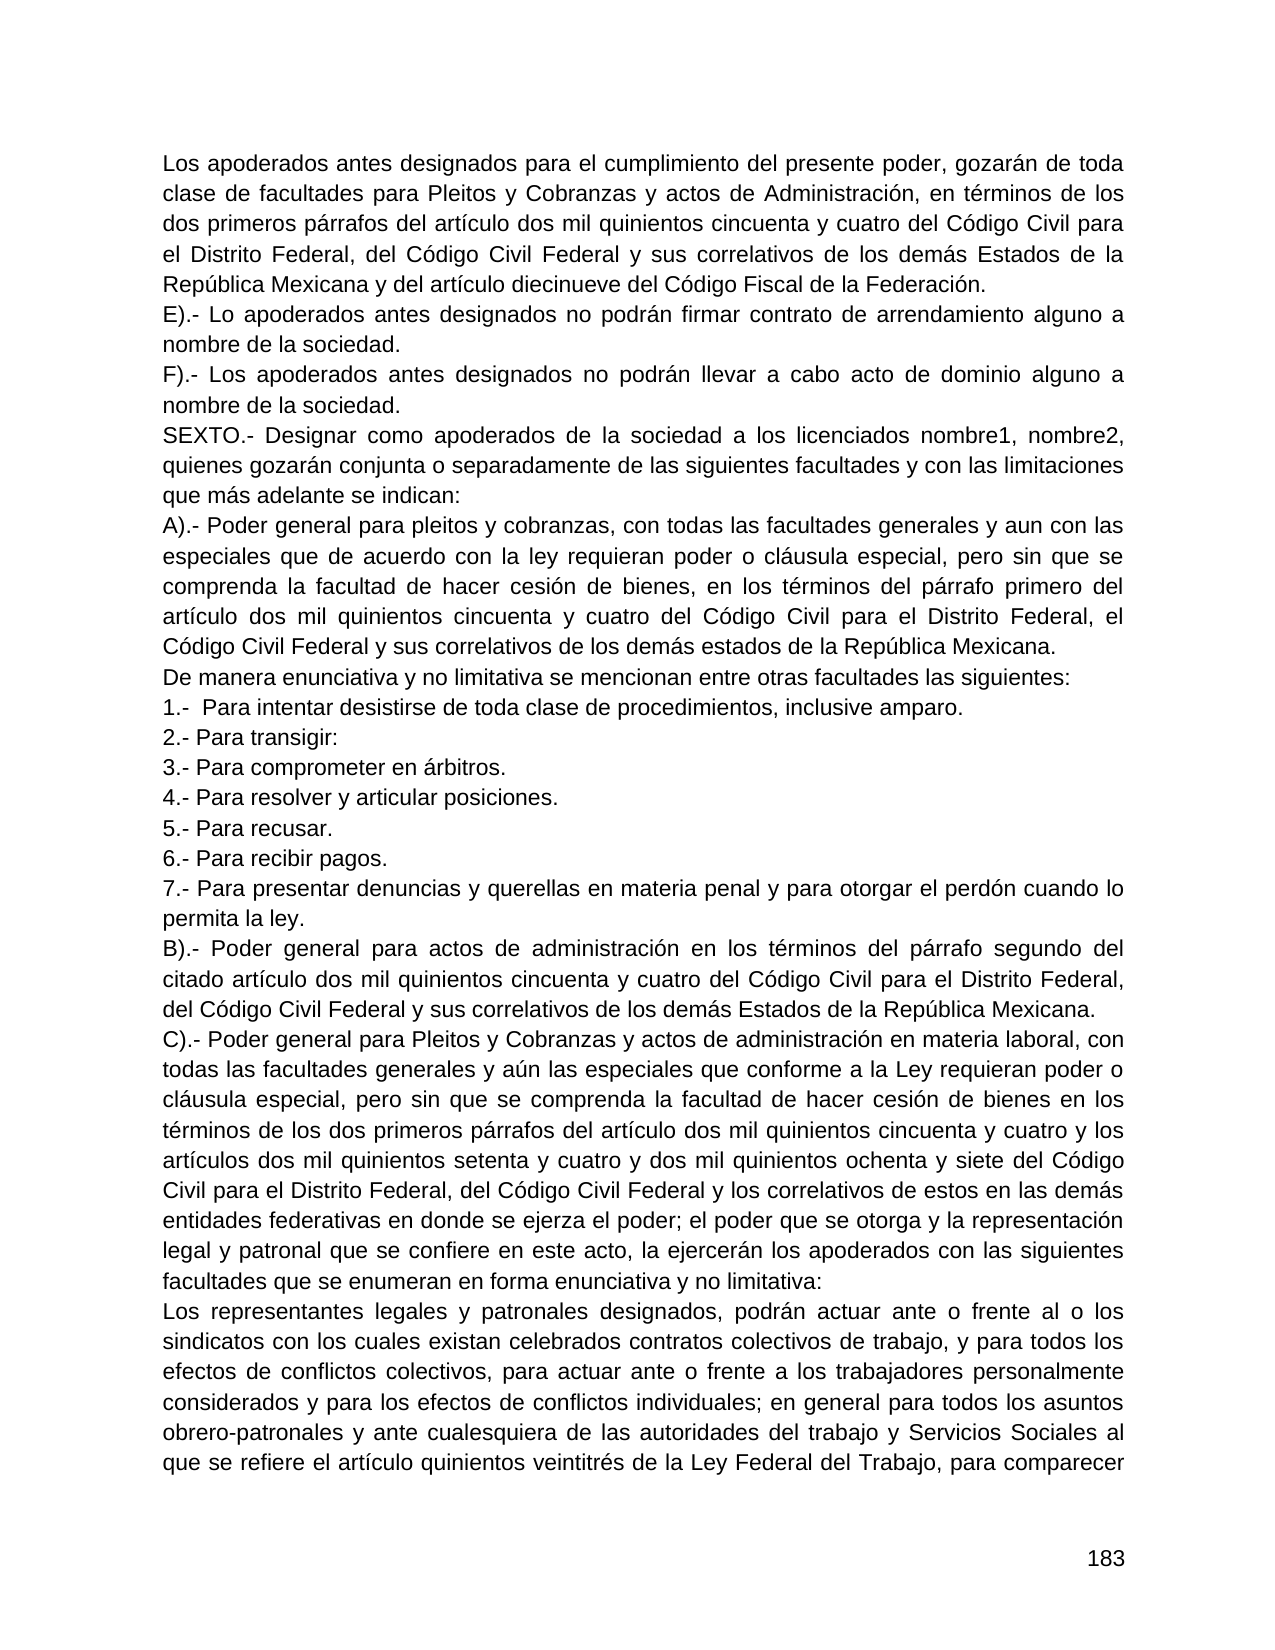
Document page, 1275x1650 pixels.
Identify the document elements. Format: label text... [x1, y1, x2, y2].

text 2.- Para transigir: [162, 724, 1125, 750]
text Los apoderados antes designados para el cumplimiento del presente poder, gozarán de toda clase de facultades para Pleitos y Cobranzas y actos de Administración, en términos de los dos primeros párrafos del artículo dos mil quinientos cincuenta y cuatro del Código Civil para el Distrito Federal, del Código Civil Federal y sus correlativos de los demás Estados de la República Mexicana y del artículo diecinueve del Código Fiscal de la Federación. [162, 150, 1125, 297]
text F).- Los apoderados antes designados no podrán llevar a cabo acto de dominio alguno a nombre de la sociedad. [162, 361, 1125, 418]
text 1.- Para intentar desistirse de toda clase de procedimientos, inclusive amparo. [162, 694, 1125, 720]
text A).- Poder general para pleitos y cobranzas, con todas las facultades generales y aun con las especiales que de acuerdo con la ley requieran poder o cláusula especial, pero sin que se comprenda la facultad de hacer cesión de bienes, en los términos del párrafo primero del artículo dos mil quinientos cincuenta y cuatro del Código Civil para el Distrito Federal, el Código Civil Federal y sus correlativos de los demás estados de la República Mexicana. [162, 512, 1125, 660]
text De manera enunciativa y no limitativa se mencionan entre otras facultades las siguientes: [162, 663, 1125, 690]
text E).- Lo apoderados antes designados no podrán firmar contrato de arrendamiento alguno a nombre de la sociedad. [162, 301, 1125, 358]
text 4.- Para resolver y articular posiciones. [162, 784, 1125, 811]
text 5.- Para recusar. [162, 814, 1125, 841]
text 7.- Para presentar denuncias y querellas en materia penal y para otorgar el perdón cuando lo permita la ley. [162, 875, 1125, 932]
text C).- Poder general para Pleitos y Cobranzas y actos de administración en materia laboral, con todas las facultades generales y aún las especiales que conforme a la Ley requieran poder o cláusula especial, pero sin que se comprenda la facultad de hacer cesión de bienes en los términos de los dos primeros párrafos del artículo dos mil quinientos cincuenta y cuatro y los artículos dos mil quinientos setenta y cuatro y dos mil quinientos ochenta y siete del Código Civil para el Distrito Federal, del Código Civil Federal y los correlativos de estos en las demás entidades federativas en donde se ejerza el poder; el poder que se otorga y la representación legal y patronal que se confiere en este acto, la ejercerán los apoderados con las siguientes facultades que se enumeran en forma enunciativa y no limitativa: [162, 1026, 1125, 1294]
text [162, 1298, 1125, 1475]
text 3.- Para comprometer en árbitros. [162, 754, 1125, 781]
text 6.- Para recibir pagos. [162, 845, 1125, 871]
text SEXTO.- Designar como apoderados de la sociedad a los licenciados nombre1, nombre2, quienes gozarán conjunta o separadamente de las siguientes facultades y con las limitaciones que más adelante se indican: [162, 422, 1125, 509]
text B).- Poder general para actos de administración en los términos del párrafo segundo del citado artículo dos mil quinientos cincuenta y cuatro del Código Civil para el Distrito Federal, del Código Civil Federal y sus correlativos de los demás Estados de la República Mexicana. [162, 935, 1125, 1022]
